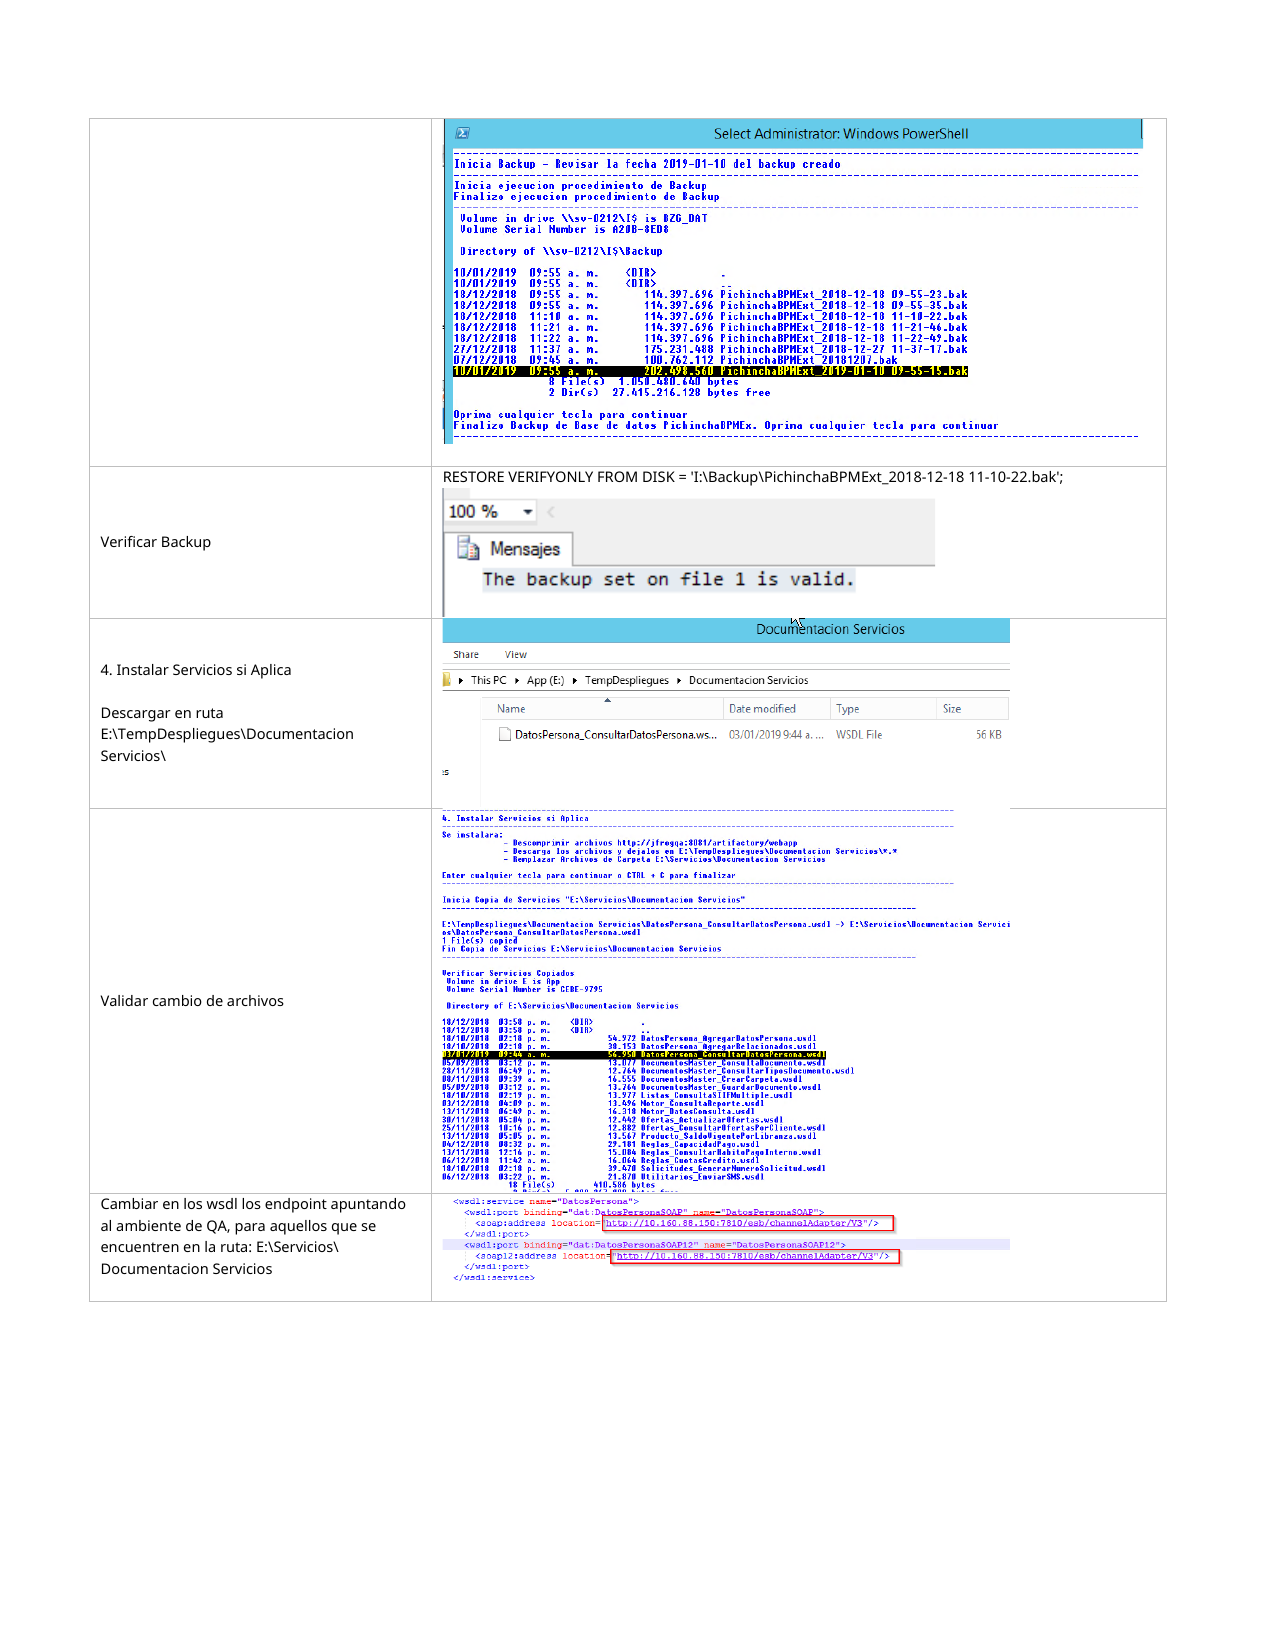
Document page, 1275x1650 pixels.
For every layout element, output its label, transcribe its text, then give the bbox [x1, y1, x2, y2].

table_cell [432, 619, 1166, 808]
table_cell [432, 1194, 1166, 1301]
table_cell RESTORE VERIFYONLY FROM DISK = 'I:\Backup\PichinchaBPMExt_2018-12-18 11-10-22.bak'; [432, 467, 1166, 618]
table_cell Validar cambio de archivos [90, 809, 431, 1193]
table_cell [90, 119, 431, 466]
picture [442, 618, 1010, 807]
picture [442, 808, 1010, 1192]
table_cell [432, 119, 1166, 466]
table_cell Cambiar en los wsdl los endpoint apuntando al ambiente de QA, para aquellos que se encuentren en la ruta: E:\Servicios\Documentacion Servicios [90, 1194, 431, 1301]
table_cell Verificar Backup [90, 467, 431, 618]
picture [442, 488, 936, 617]
table_cell 4. Instalar Servicios si Aplica Descargar en ruta E:\TempDespliegues\Documentacion Servicios\ [90, 619, 431, 808]
picture [442, 119, 1144, 444]
table_cell [432, 809, 1166, 1193]
picture [442, 1194, 1010, 1284]
